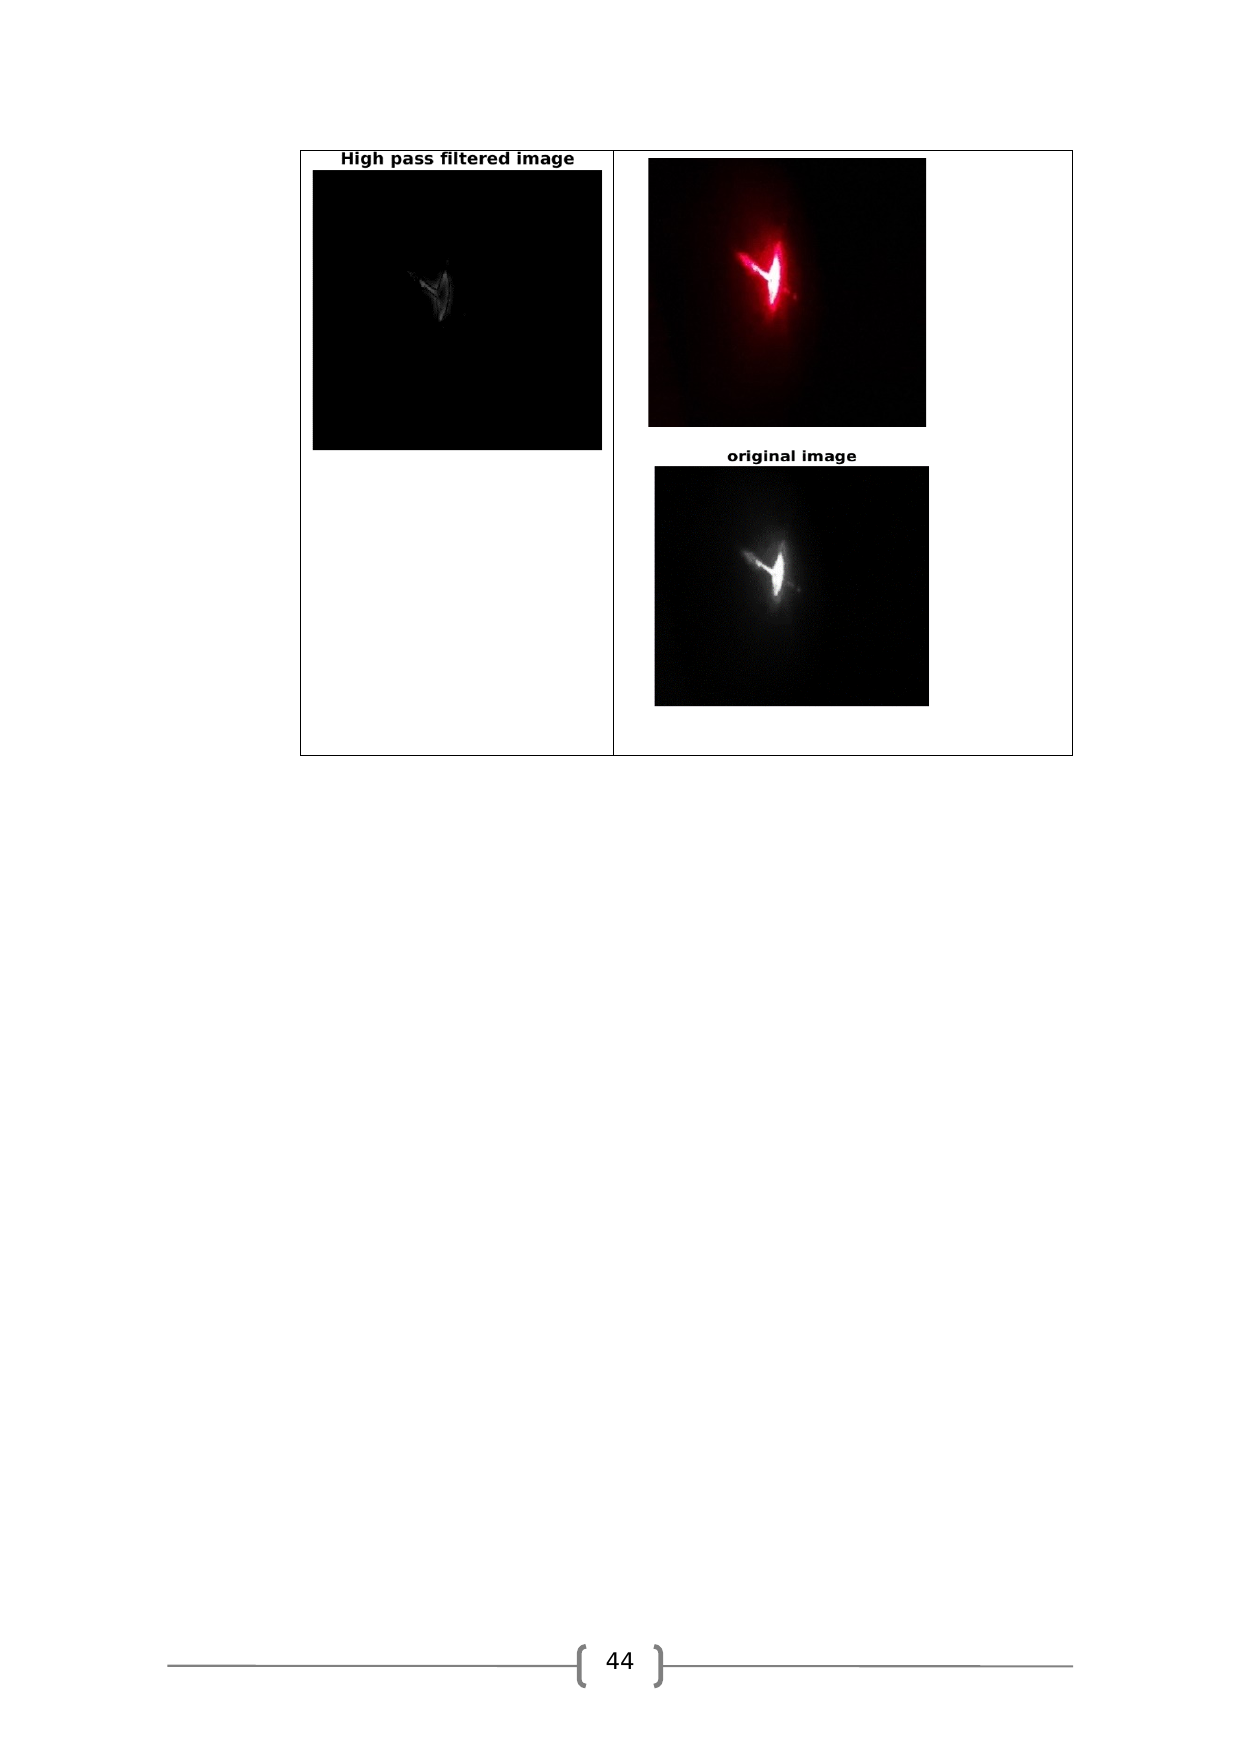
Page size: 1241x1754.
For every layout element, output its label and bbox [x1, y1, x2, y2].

picture [648, 158, 927, 427]
picture [653, 450, 930, 707]
table_cell [614, 151, 1072, 755]
picture [312, 151, 603, 451]
table_cell [301, 151, 613, 755]
